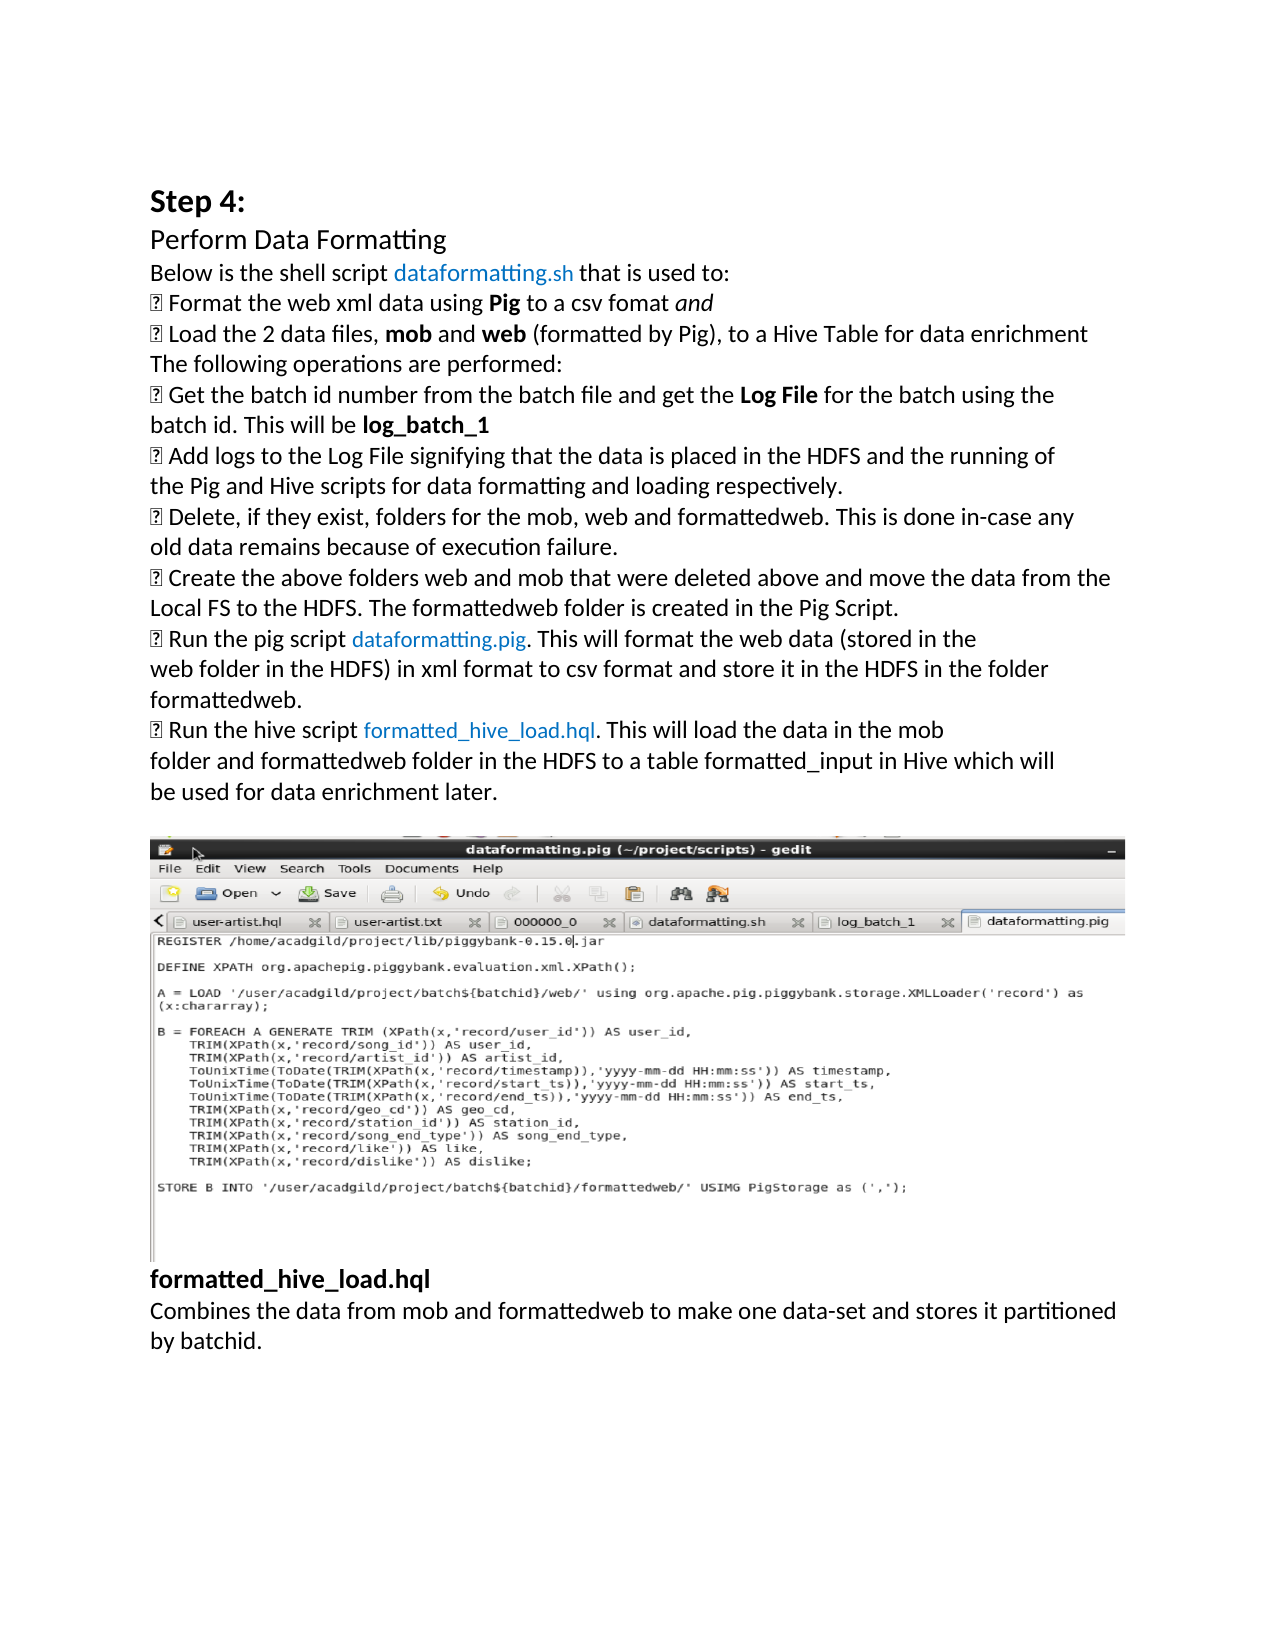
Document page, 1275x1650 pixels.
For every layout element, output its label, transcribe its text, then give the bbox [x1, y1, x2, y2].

text web folder in the HDFS) in xml format to csv format and store it in the HDFS in the folder [150, 654, 1125, 684]
text  Delete, if they exist, folders for the mob, web and formattedweb. This is done in-case any [150, 501, 1125, 532]
text  Run the hive script formatted_hive_load.hql. This will load the data in the mob [150, 715, 1125, 745]
text  Load the 2 data files, mob and web (formatted by Pig), to a Hive Table for data enrichment [150, 318, 1125, 348]
text Local FS to the HDFS. The formattedweb folder is created in the Pig Script. [150, 593, 1125, 623]
text folder and formattedweb folder in the HDFS to a table formatted_input in Hive which will [150, 745, 1125, 776]
text  Get the batch id number from the batch file and get the Log File for the batch using the [150, 379, 1125, 409]
text  Add logs to the Log File signifying that the data is placed in the HDFS and the running of [150, 440, 1125, 471]
text the Pig and Hive scripts for data formatting and loading respectively. [150, 471, 1125, 501]
text  Format the web xml data using Pig to a csv fomat and [150, 287, 1125, 318]
text old data remains because of execution failure. [150, 532, 1125, 562]
text Combines the data from mob and formattedweb to make one data-set and stores it partitioned by batchid. [150, 1295, 1125, 1356]
text formattedweb. [150, 684, 1125, 715]
text The following operations are performed: [150, 348, 1125, 379]
text formatted_hive_load.hql [150, 1262, 1125, 1295]
text Perform Data Formatting [150, 221, 1125, 257]
text batch id. This will be log_batch_1 [150, 409, 1125, 440]
text Step 4: [150, 181, 1125, 221]
text  Run the pig script dataformatting.pig. This will format the web data (stored in the [150, 623, 1125, 654]
text  Create the above folders web and mob that were deleted above and move the data from the [150, 562, 1125, 593]
text be used for data enrichment later. [150, 776, 1125, 806]
text Below is the shell script dataformatting.sh that is used to: [150, 257, 1125, 287]
picture [150, 836, 1125, 1262]
